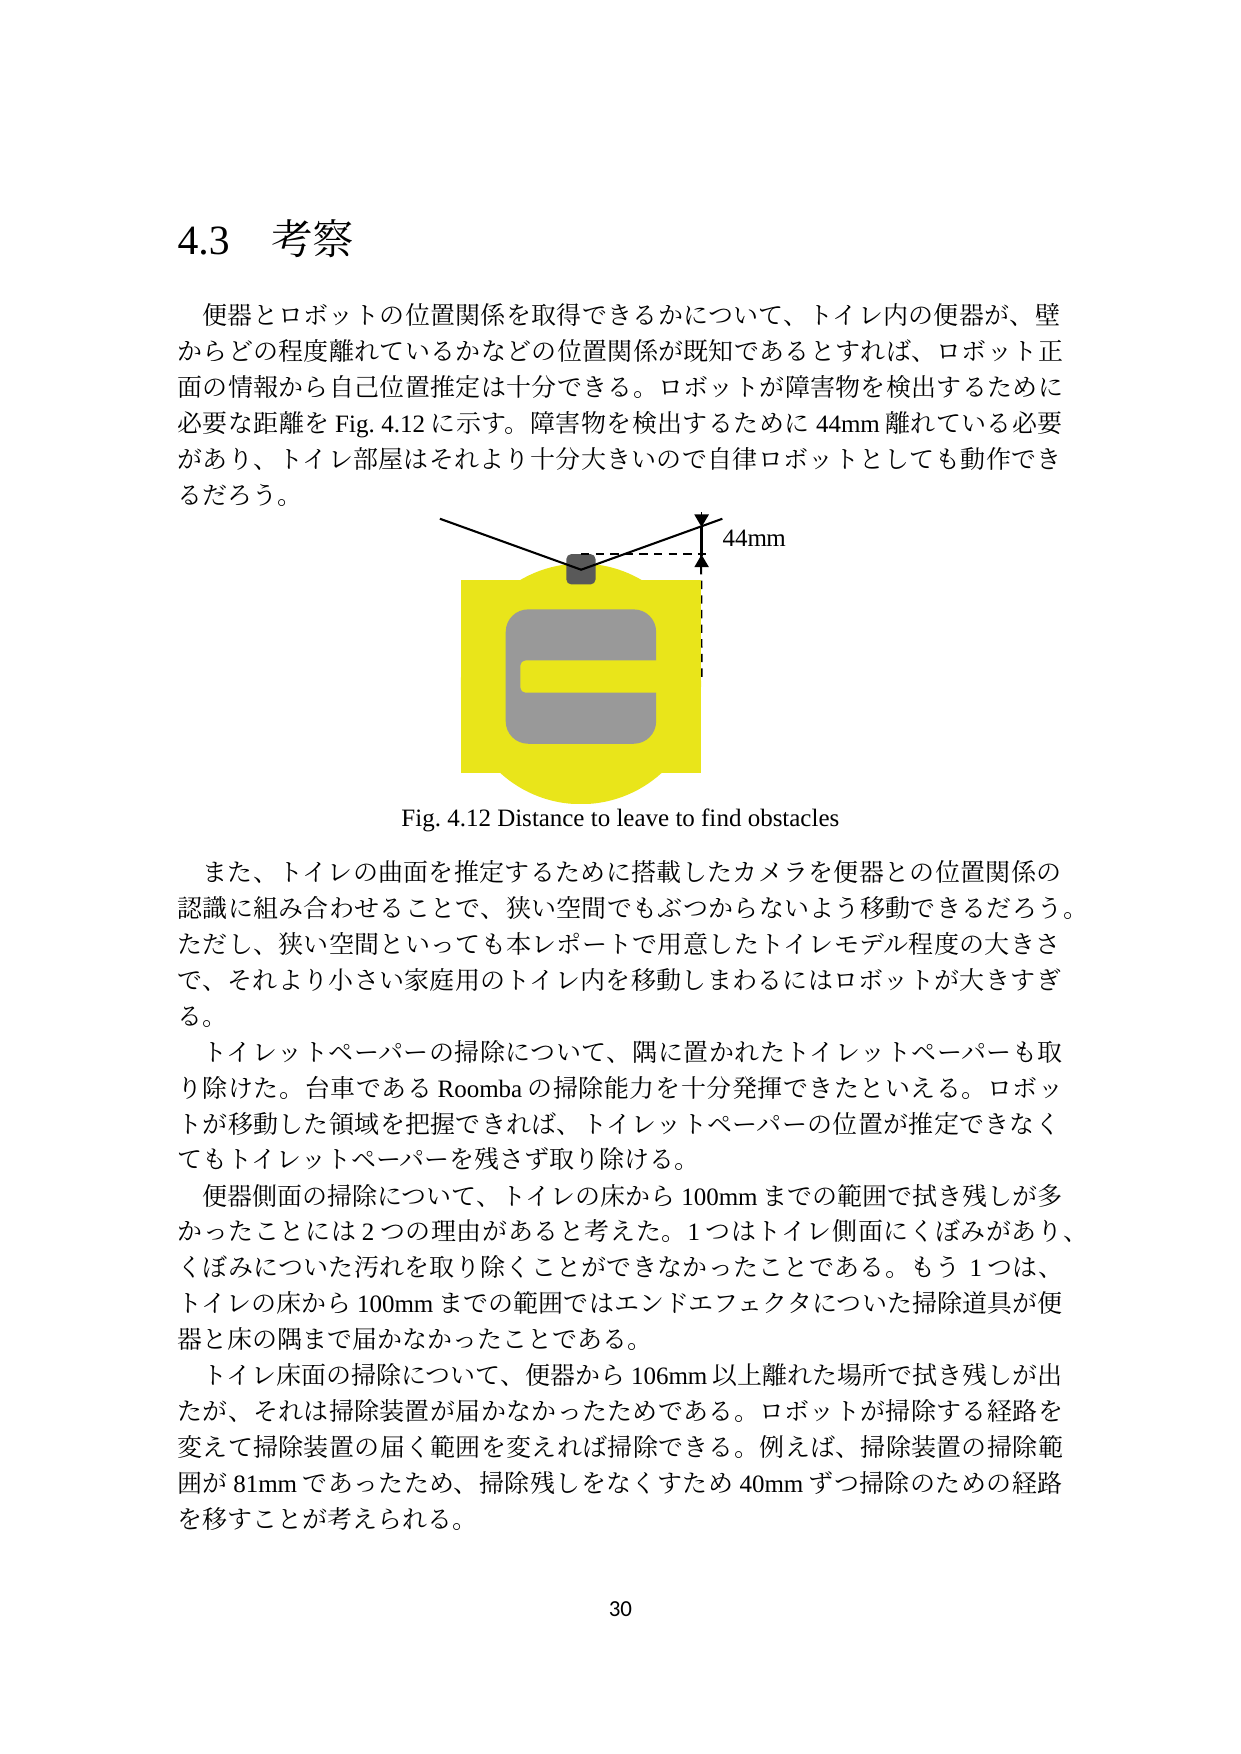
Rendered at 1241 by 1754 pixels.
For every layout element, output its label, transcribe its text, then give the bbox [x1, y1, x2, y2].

text 便器とロボットの位置関係を取得できるかについて、トイレ内の便器が、壁からどの程度離れているかなどの位置関係が既知であるとすれば、ロボット正面の情報から自己位置推定は十分できる。ロボットが障害物を検出するために必要な距離をFig. 4.12に示す。障害物を検出するために44mm離れている必要があり、トイレ部屋はそれより十分大きいので自律ロボットとしても動作できるだろう。 [177, 296, 1063, 511]
text 4.3 考察 [177, 207, 1063, 267]
text 便器側面の掃除について、トイレの床から100mmまでの範囲で拭き残しが多かったことには2つの理由があると考えた。1つはトイレ側面にくぼみがあり、くぼみについた汚れを取り除くことができなかったことである。もう1つは、トイレの床から100mmまでの範囲ではエンドエフェクタについた掃除道具が便器と床の隅まで届かなかったことである。 [177, 1176, 1063, 1356]
text トイレ床面の掃除について、便器から106mm以上離れた場所で拭き残しが出たが、それは掃除装置が届かなかったためである。ロボットが掃除する経路を変えて掃除装置の届く範囲を変えれば掃除できる。例えば、掃除装置の掃除範囲が81mmであったため、掃除残しをなくすため40mmずつ掃除のための経路を移すことが考えられる。 [177, 1356, 1063, 1536]
text Fig. 4.12 Distance to leave to find obstacles [177, 803, 1063, 832]
text また、トイレの曲面を推定するために搭載したカメラを便器との位置関係の認識に組み合わせることで、狭い空間でもぶつからないよう移動できるだろう。ただし、狭い空間といっても本レポートで用意したトイレモデル程度の大きさで、それより小さい家庭用のトイレ内を移動しまわるにはロボットが大きすぎる。 [177, 853, 1063, 1032]
text トイレットペーパーの掃除について、隅に置かれたトイレットペーパーも取り除けた。台車であるRoombaの掃除能力を十分発揮できたといえる。ロボットが移動した領域を把握できれば、トイレットペーパーの位置が推定できなくてもトイレットペーパーを残さず取り除ける。 [177, 1032, 1063, 1176]
